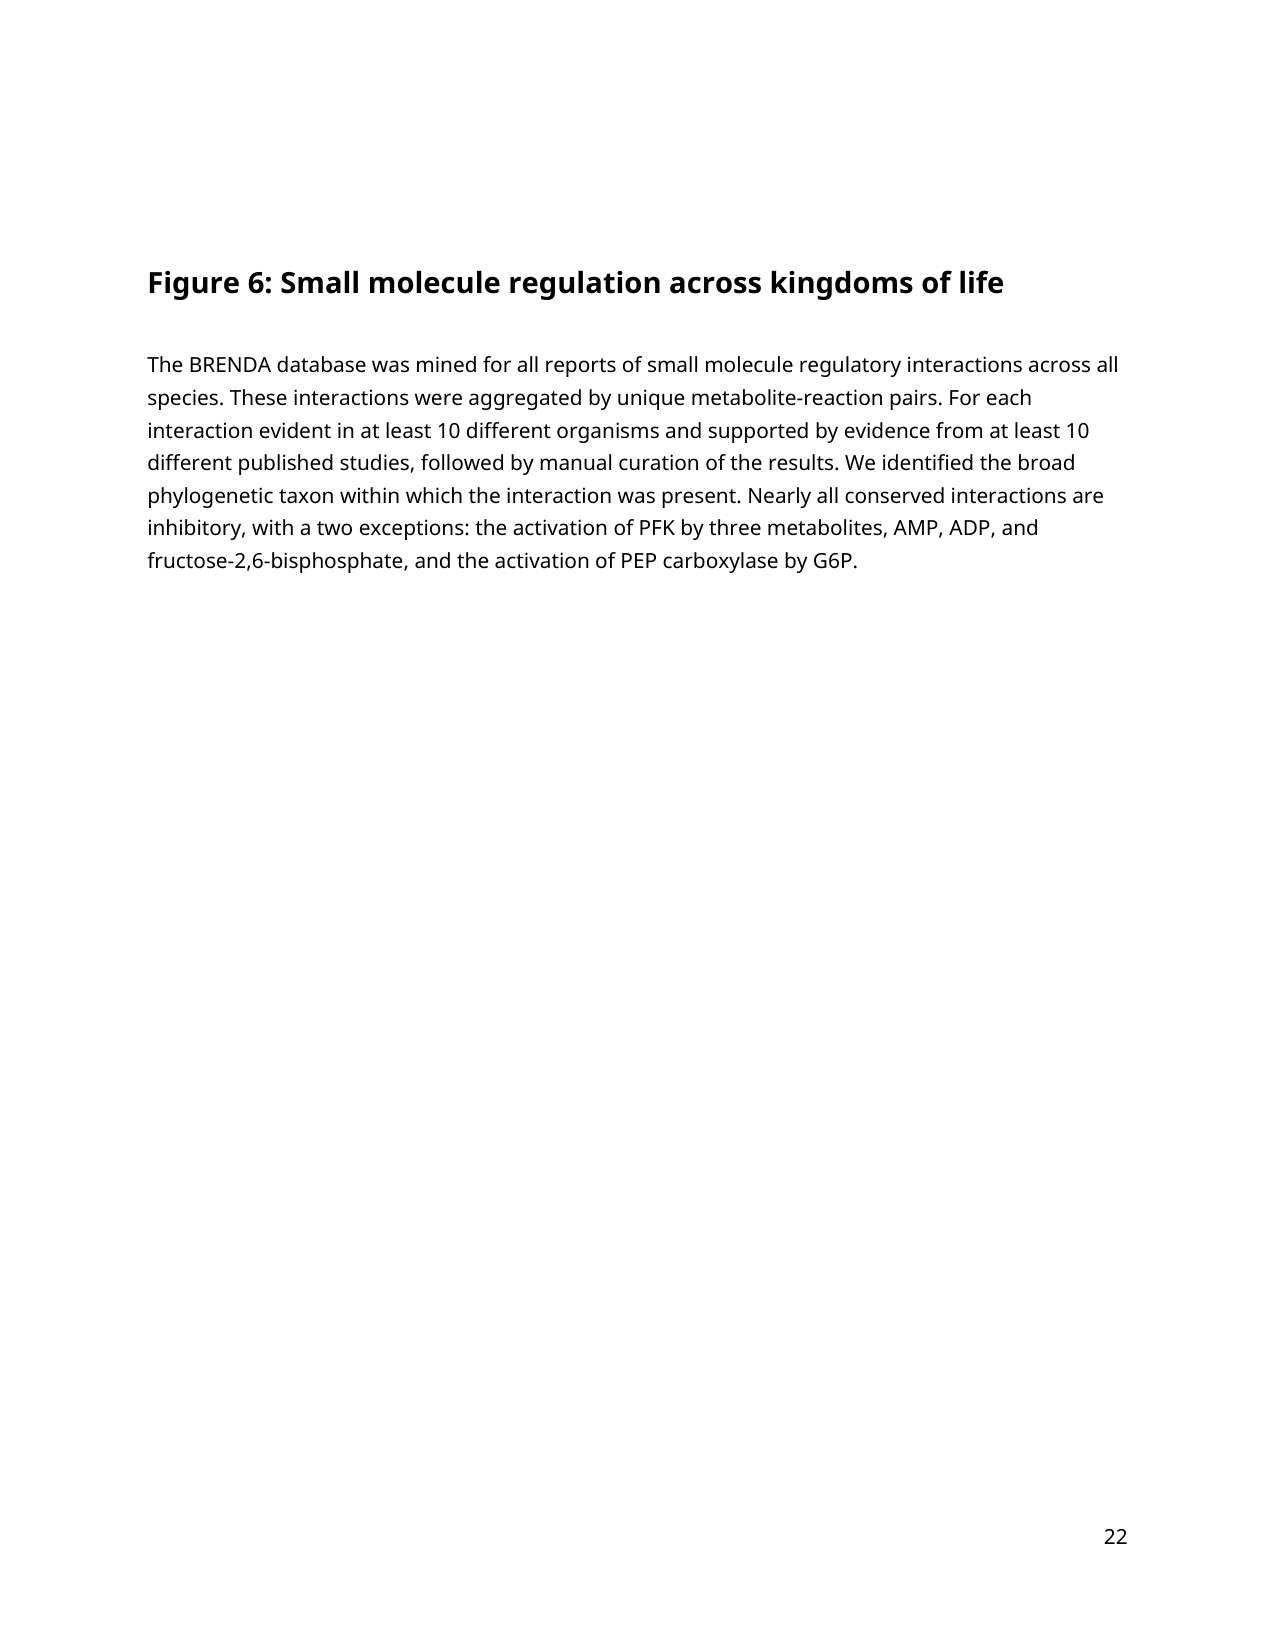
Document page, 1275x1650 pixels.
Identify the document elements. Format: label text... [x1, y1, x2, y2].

text The BRENDA database was mined for all reports of small molecule regulatory interactions across all species. These interactions were aggregated by unique metabolite-reaction pairs. For each interaction evident in at least 10 different organisms and supported by evidence from at least 10 different published studies, followed by manual curation of the results. We identified the broad phylogenetic taxon within which the interaction was present. Nearly all conserved interactions are inhibitory, with a two exceptions: the activation of PFK by three metabolites, AMP, ADP, and fructose-2,6-bisphosphate, and the activation of PEP carboxylase by G6P. [147, 351, 1127, 574]
subtitle Figure 6: Small molecule regulation across kingdoms of life [147, 263, 1127, 302]
